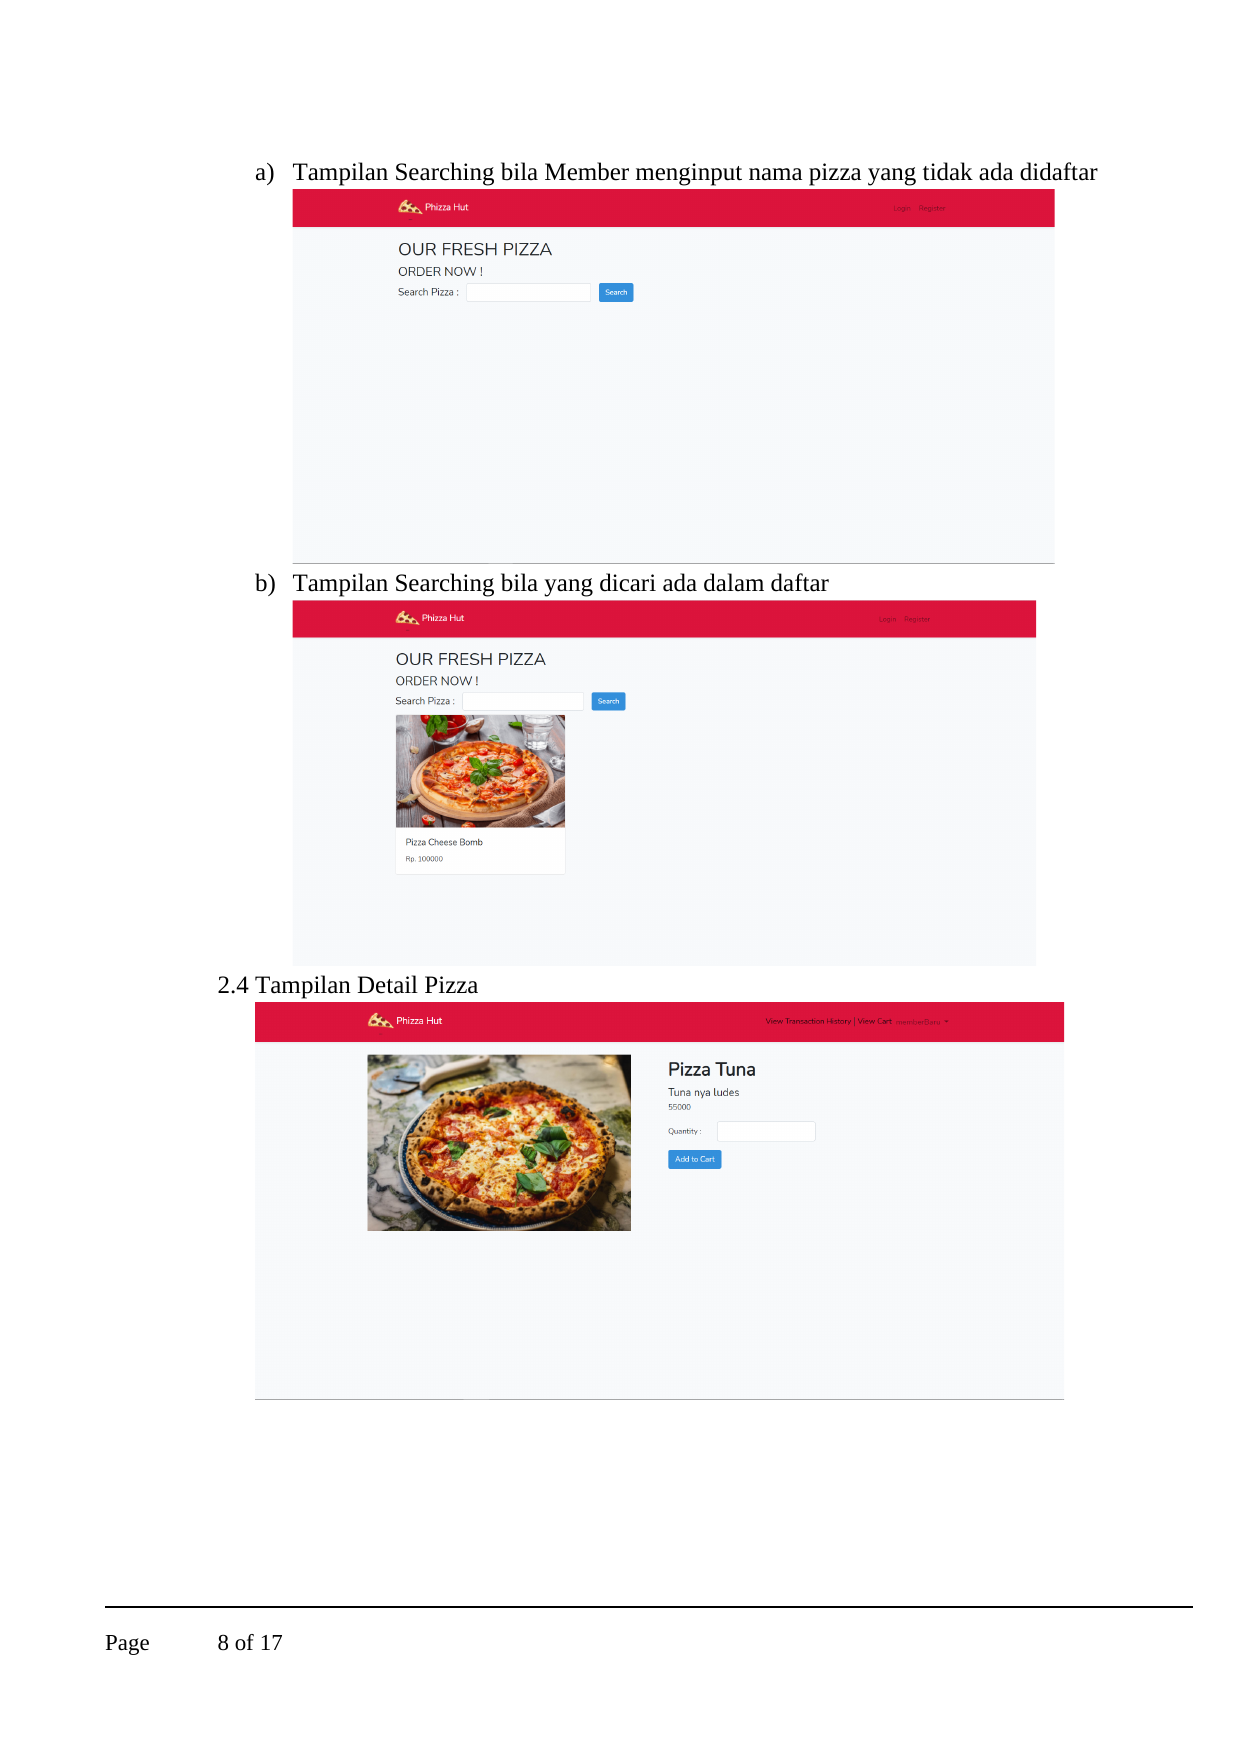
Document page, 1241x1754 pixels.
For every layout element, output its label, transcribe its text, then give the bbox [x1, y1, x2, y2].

list Tampilan Searching bila Member menginput nama pizza yang tidak ada didaftar [255, 157, 1135, 185]
list Tampilan Searching bila yang dicari ada dalam daftar [255, 568, 1135, 596]
picture [292, 600, 1037, 966]
list Tampilan Detail Pizza [217, 970, 1135, 998]
picture [255, 1002, 1065, 1400]
picture [292, 189, 1055, 564]
